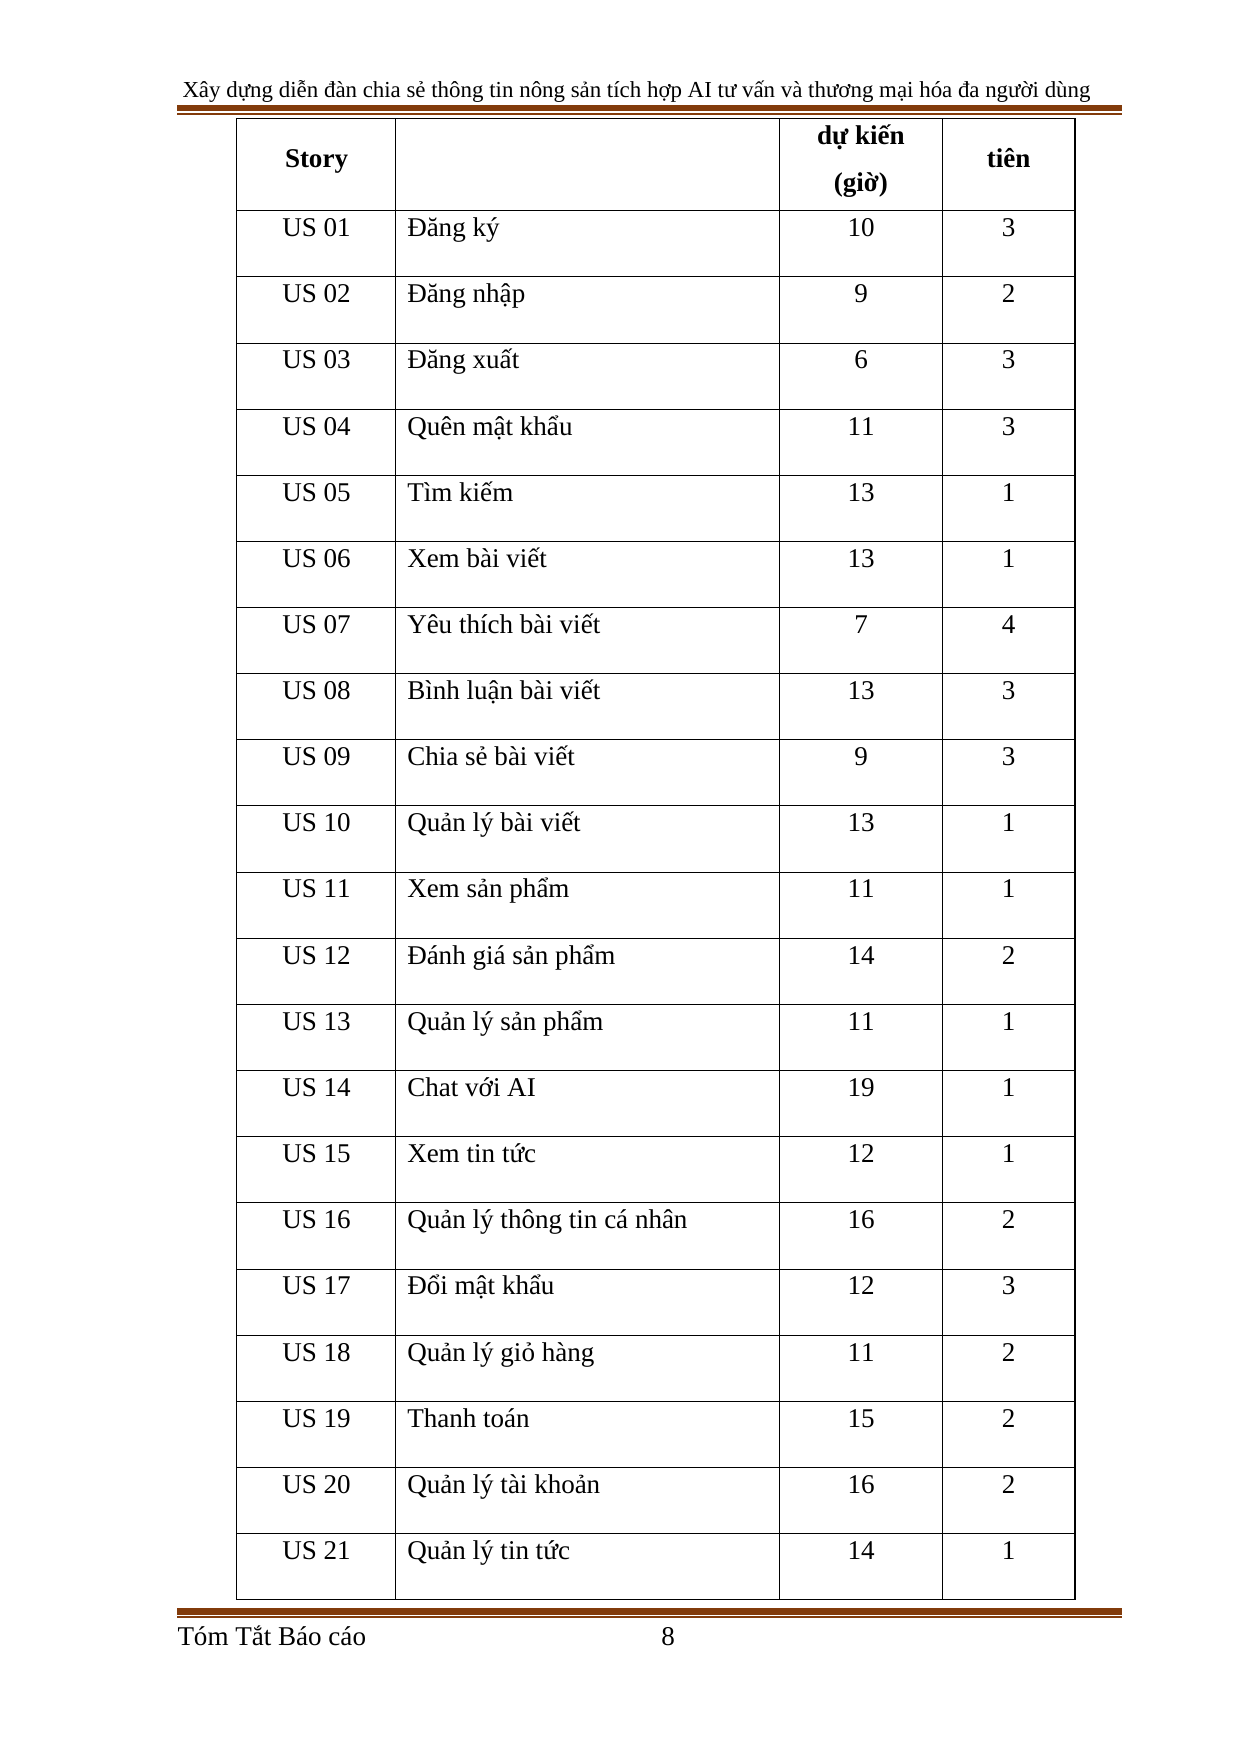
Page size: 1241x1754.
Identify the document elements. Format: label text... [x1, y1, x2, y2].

table_cell 2 [943, 1336, 1074, 1401]
table_cell Quản lý bài viết [396, 806, 779, 872]
table_cell 12 [780, 1137, 942, 1202]
table_cell 1 [943, 542, 1074, 607]
table_cell US 09 [237, 740, 395, 805]
table_cell 9 [780, 740, 942, 805]
table_cell US 16 [237, 1203, 395, 1268]
table_cell Xem sản phẩm [396, 873, 779, 938]
table_cell US 03 [237, 344, 395, 408]
table_cell Bình luận bài viết [396, 674, 779, 739]
table_cell 13 [780, 476, 942, 541]
table_cell 11 [780, 410, 942, 475]
table_cell 15 [780, 1402, 942, 1467]
table_cell Yêu thích bài viết [396, 608, 779, 673]
table_cell Đăng ký [396, 211, 779, 276]
table_cell US 07 [237, 608, 395, 673]
table_cell 2 [943, 277, 1074, 342]
table_cell US 06 [237, 542, 395, 607]
table_cell 16 [780, 1203, 942, 1268]
table_cell Tìm kiếm [396, 476, 779, 541]
table_cell Quên mật khẩu [396, 410, 779, 475]
table_cell US 12 [237, 939, 395, 1004]
table_cell Đổi mật khẩu [396, 1270, 779, 1334]
table_cell 2 [943, 1402, 1074, 1467]
table_cell US 05 [237, 476, 395, 541]
table_header ID User Story [237, 119, 395, 210]
table_cell US 10 [237, 806, 395, 872]
table_cell 3 [943, 410, 1074, 475]
table_cell Đăng nhập [396, 277, 779, 342]
table_cell 1 [943, 806, 1074, 872]
table_cell Xem bài viết [396, 542, 779, 607]
table_cell Xem tin tức [396, 1137, 779, 1202]
table_cell 13 [780, 674, 942, 739]
table_cell 4 [943, 608, 1074, 673]
table_cell 1 [943, 1137, 1074, 1202]
table_cell US 15 [237, 1137, 395, 1202]
table_cell 11 [780, 1336, 942, 1401]
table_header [780, 119, 942, 210]
table_cell 16 [780, 1468, 942, 1533]
table_cell US 04 [237, 410, 395, 475]
table_cell 3 [943, 1270, 1074, 1334]
table_cell Quản lý thông tin cá nhân [396, 1203, 779, 1268]
table_cell Đăng xuất [396, 344, 779, 408]
table_cell 7 [780, 608, 942, 673]
table_cell Thanh toán [396, 1402, 779, 1467]
table_header Độ ưu tiên [943, 119, 1074, 210]
table_cell Quản lý giỏ hàng [396, 1336, 779, 1401]
table_cell Chat với AI [396, 1071, 779, 1136]
table_cell US 02 [237, 277, 395, 342]
table_cell US 18 [237, 1336, 395, 1401]
table_cell US 20 [237, 1468, 395, 1533]
table_cell US 13 [237, 1005, 395, 1070]
table_cell Chia sẻ bài viết [396, 740, 779, 805]
table_cell 12 [780, 1270, 942, 1334]
table_cell US 08 [237, 674, 395, 739]
table_cell 9 [780, 277, 942, 342]
table_cell 11 [780, 873, 942, 938]
table_cell US 17 [237, 1270, 395, 1334]
table_cell US 21 [237, 1534, 395, 1599]
table_cell 2 [943, 939, 1074, 1004]
table_cell 1 [943, 873, 1074, 938]
table_cell Quản lý sản phẩm [396, 1005, 779, 1070]
table_cell Quản lý tài khoản [396, 1468, 779, 1533]
table_cell 10 [780, 211, 942, 276]
table_cell 3 [943, 740, 1074, 805]
table_cell 14 [780, 1534, 942, 1599]
table_cell 13 [780, 806, 942, 872]
table_cell 6 [780, 344, 942, 408]
table_cell US 14 [237, 1071, 395, 1136]
table_cell 11 [780, 1005, 942, 1070]
table_cell 1 [943, 1071, 1074, 1136]
table_cell 3 [943, 211, 1074, 276]
table_cell 2 [943, 1203, 1074, 1268]
table_cell 13 [780, 542, 942, 607]
table_cell US 19 [237, 1402, 395, 1467]
table_cell 3 [943, 674, 1074, 739]
table_cell 1 [943, 476, 1074, 541]
table_cell 1 [943, 1005, 1074, 1070]
table_cell Quản lý tin tức [396, 1534, 779, 1599]
table_cell US 11 [237, 873, 395, 938]
table_cell 3 [943, 344, 1074, 408]
table_cell 14 [780, 939, 942, 1004]
table_cell 1 [943, 1534, 1074, 1599]
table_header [396, 119, 779, 210]
table_cell US 01 [237, 211, 395, 276]
table_cell 2 [943, 1468, 1074, 1533]
table_cell Đánh giá sản phẩm [396, 939, 779, 1004]
table_cell 19 [780, 1071, 942, 1136]
